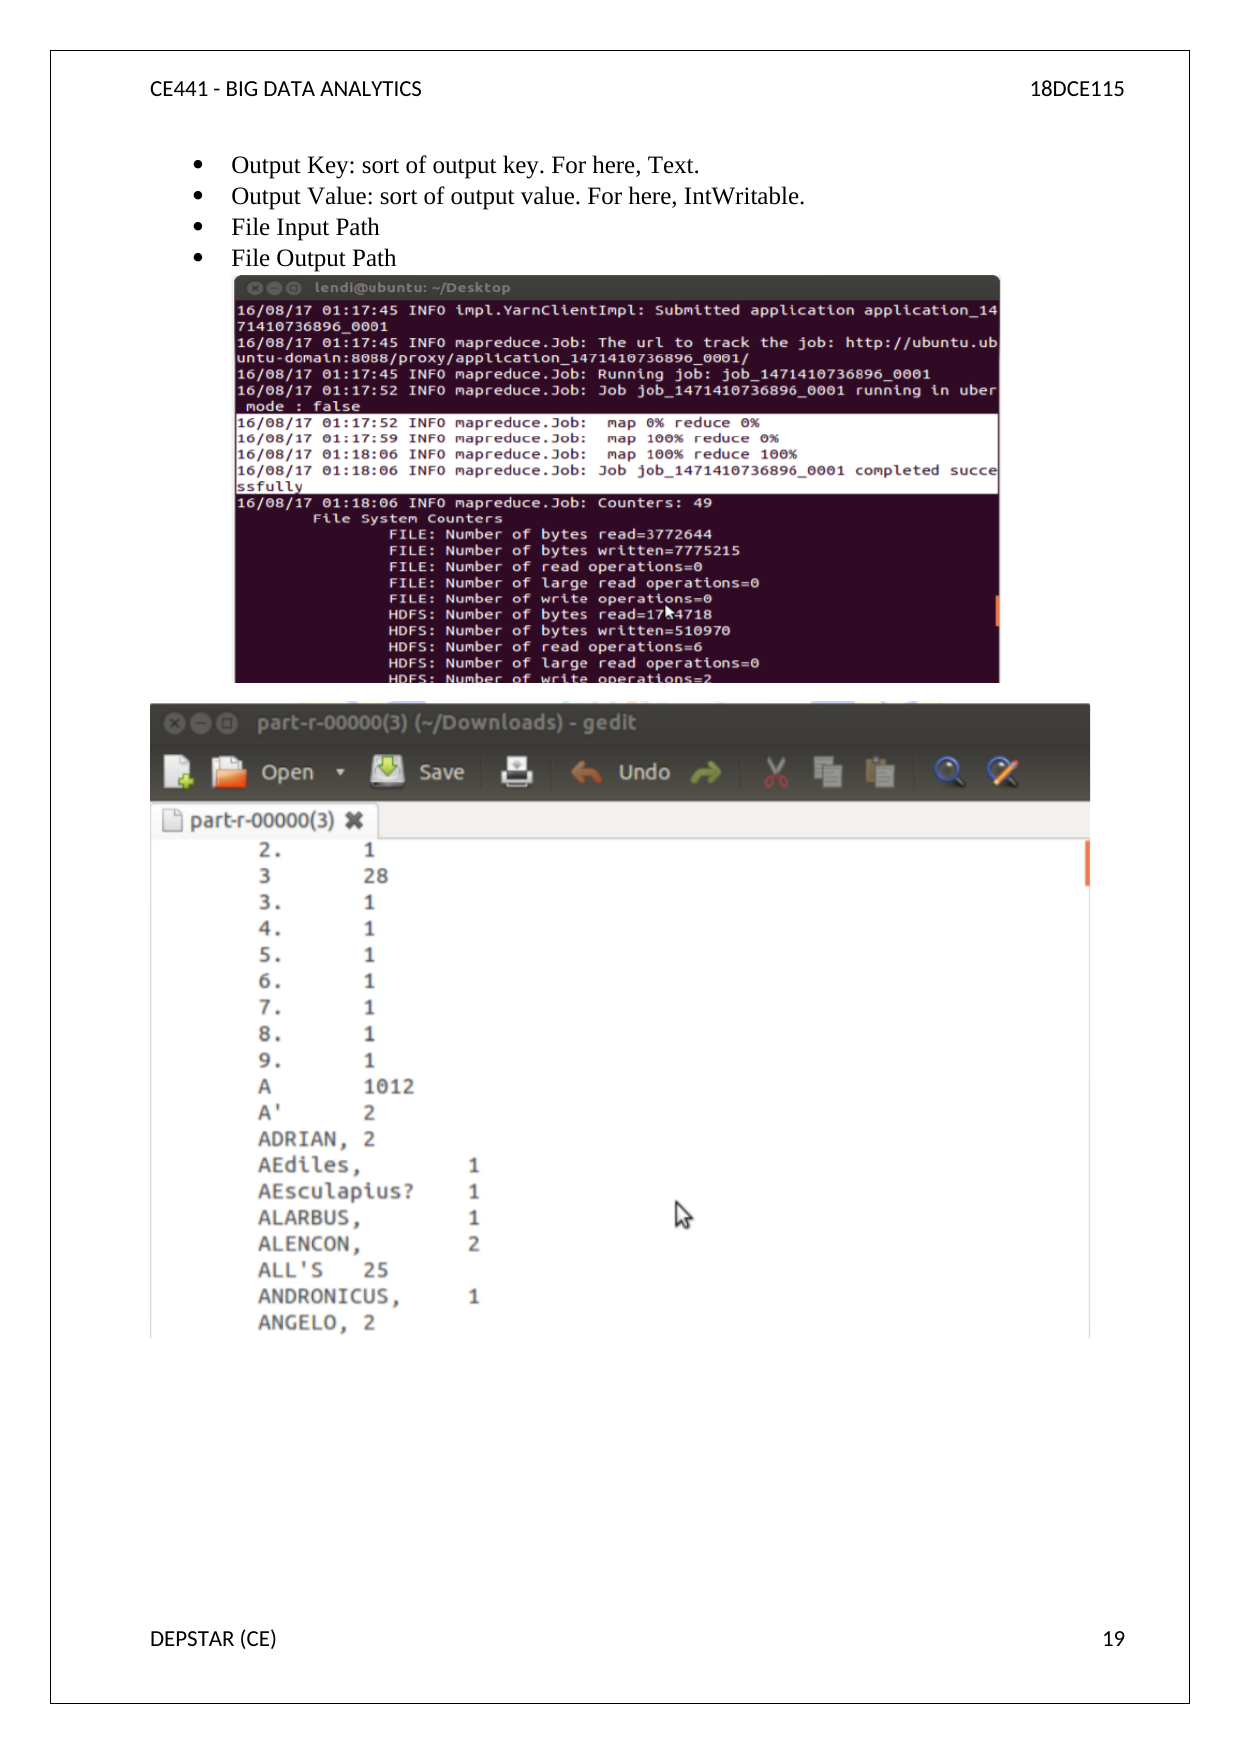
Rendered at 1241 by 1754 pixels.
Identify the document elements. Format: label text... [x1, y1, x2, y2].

list Output Key: sort of output key. For here, Text. [194, 150, 1090, 179]
list Output Value: sort of output value. For here, IntWritable. [194, 181, 1090, 210]
list File Input Path [194, 212, 1090, 241]
picture [231, 274, 1002, 683]
picture [150, 701, 1091, 1366]
